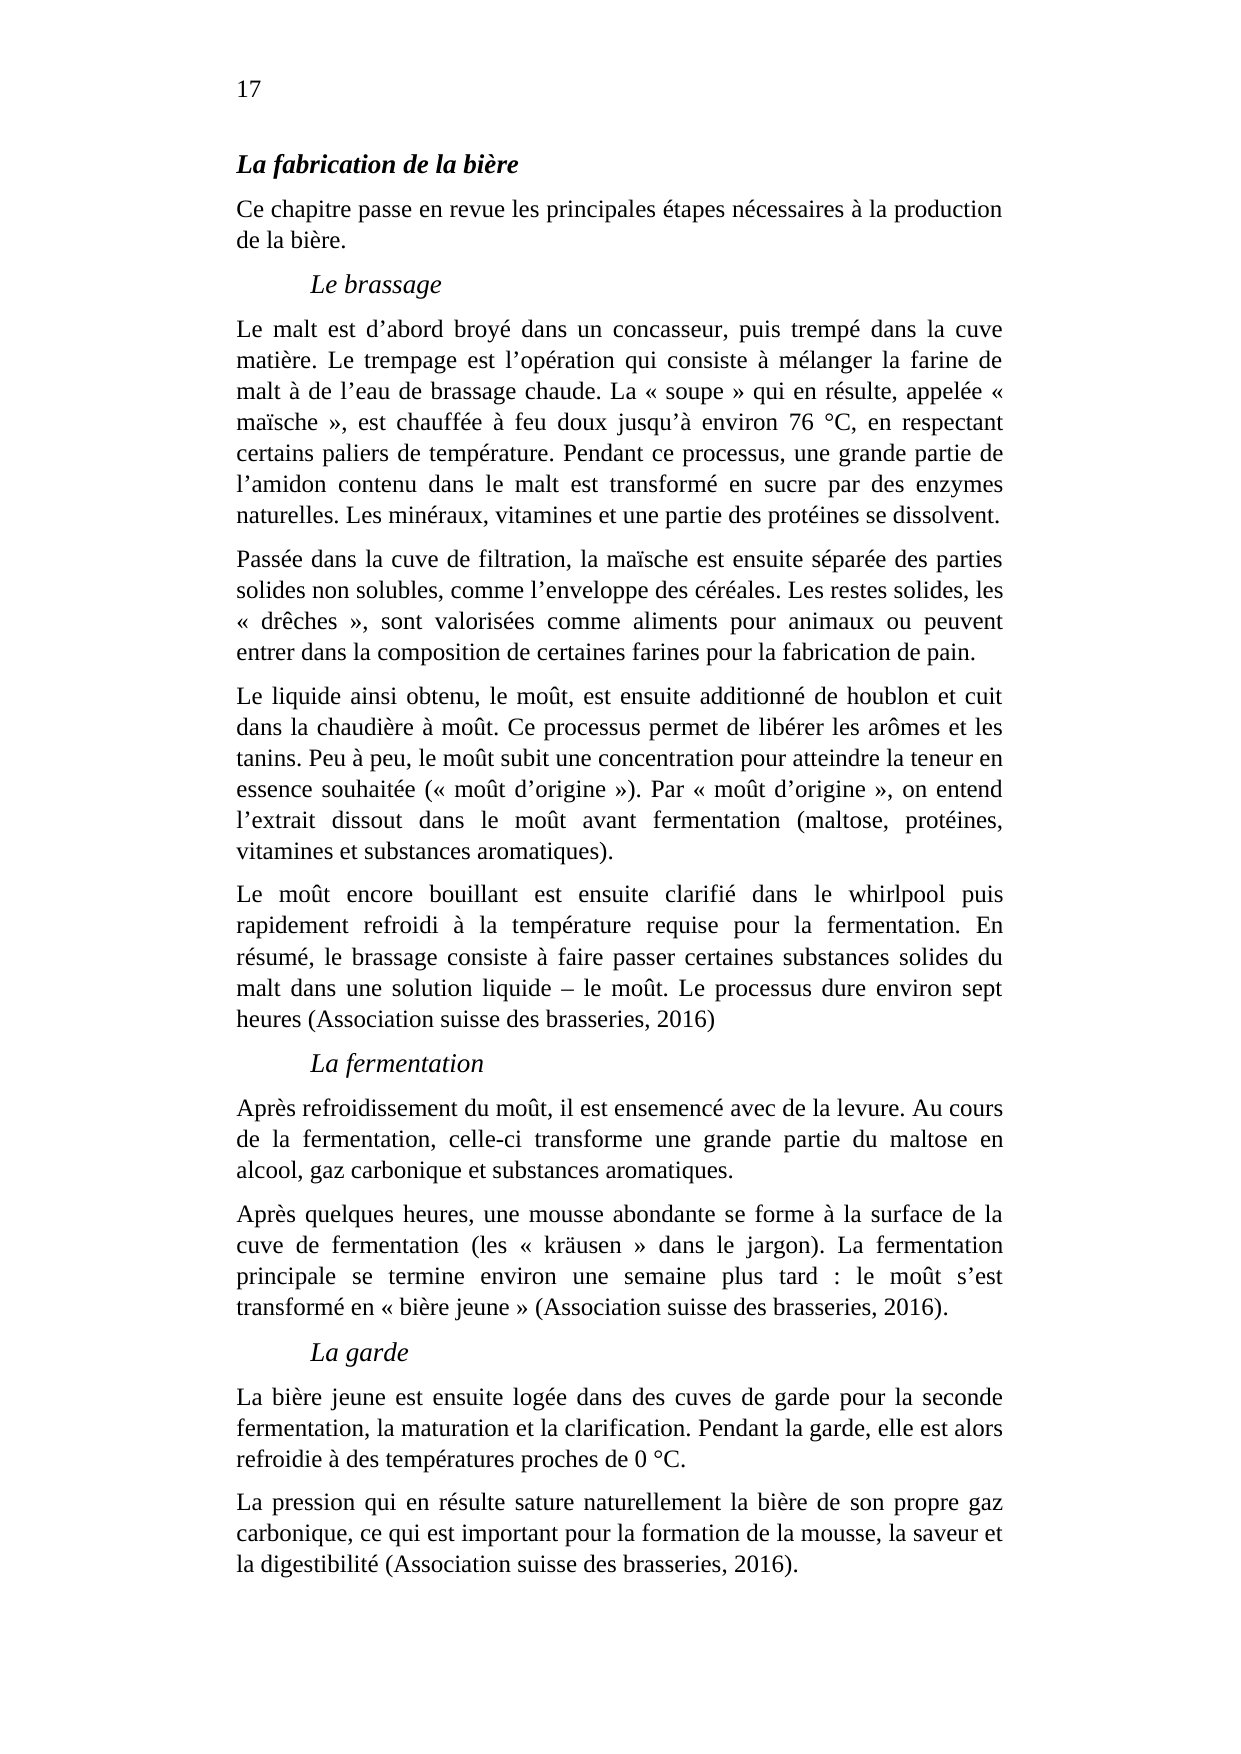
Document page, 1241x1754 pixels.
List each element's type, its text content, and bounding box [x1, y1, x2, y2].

text La bière jeune est ensuite logée dans des cuves de garde pour la seconde fermentation, la maturation et la clarification. Pendant la garde, elle est alors refroidie à des températures proches de 0 °C. [236, 1382, 1004, 1472]
text Passée dans la cuve de filtration, la maïsche est ensuite séparée des parties solides non solubles, comme l’enveloppe des céréales. Les restes solides, les « drêches », sont valorisées comme aliments pour animaux ou peuvent entrer dans la composition de certaines farines pour la fabrication de pain. [236, 544, 1004, 666]
text La fabrication de la bière [236, 148, 1004, 179]
text Après quelques heures, une mousse abondante se forme à la surface de la cuve de fermentation (les « kräusen » dans le jargon). La fermentation principale se termine environ une semaine plus tard : le moût s’est transformé en « bière jeune » (Association suisse des brasseries, 2016). [236, 1199, 1004, 1321]
text La pression qui en résulte sature naturellement la bière de son propre gaz carbonique, ce qui est important pour la formation de la mousse, la saveur et la digestibilité (Association suisse des brasseries, 2016). [236, 1487, 1004, 1578]
text Après refroidissement du moût, il est ensemencé avec de la levure. Au cours de la fermentation, celle-ci transforme une grande partie du maltose en alcool, gaz carbonique et substances aromatiques. [236, 1093, 1004, 1184]
text Ce chapitre passe en revue les principales étapes nécessaires à la production de la bière. [236, 194, 1004, 253]
text La fermentation [310, 1047, 1004, 1078]
text Le malt est d’abord broyé dans un concasseur, puis trempé dans la cuve matière. Le trempage est l’opération qui consiste à mélanger la farine de malt à de l’eau de brassage chaude. La « soupe » qui en résulte, appelée « maïsche », est chauffée à feu doux jusqu’à environ 76 °C, en respectant certains paliers de température. Pendant ce processus, une grande partie de l’amidon contenu dans le malt est transformé en sucre par des enzymes naturelles. Les minéraux, vitamines et une partie des protéines se dissolvent. [236, 314, 1004, 529]
text Le brassage [310, 268, 1004, 299]
text Le liquide ainsi obtenu, le moût, est ensuite additionné de houblon et cuit dans la chaudière à moût. Ce processus permet de libérer les arômes et les tanins. Peu à peu, le moût subit une concentration pour atteindre la teneur en essence souhaitée (« moût d’origine »). Par « moût d’origine », on entend l’extrait dissout dans le moût avant fermentation (maltose, protéines, vitamines et substances aromatiques). [236, 681, 1004, 865]
text Le moût encore bouillant est ensuite clarifié dans le whirlpool puis rapidement refroidi à la température requise pour la fermentation. En résumé, le brassage consiste à faire passer certaines substances solides du malt dans une solution liquide – le moût. Le processus dure environ sept heures (Association suisse des brasseries, 2016) [236, 879, 1004, 1032]
text La garde [310, 1336, 1004, 1367]
